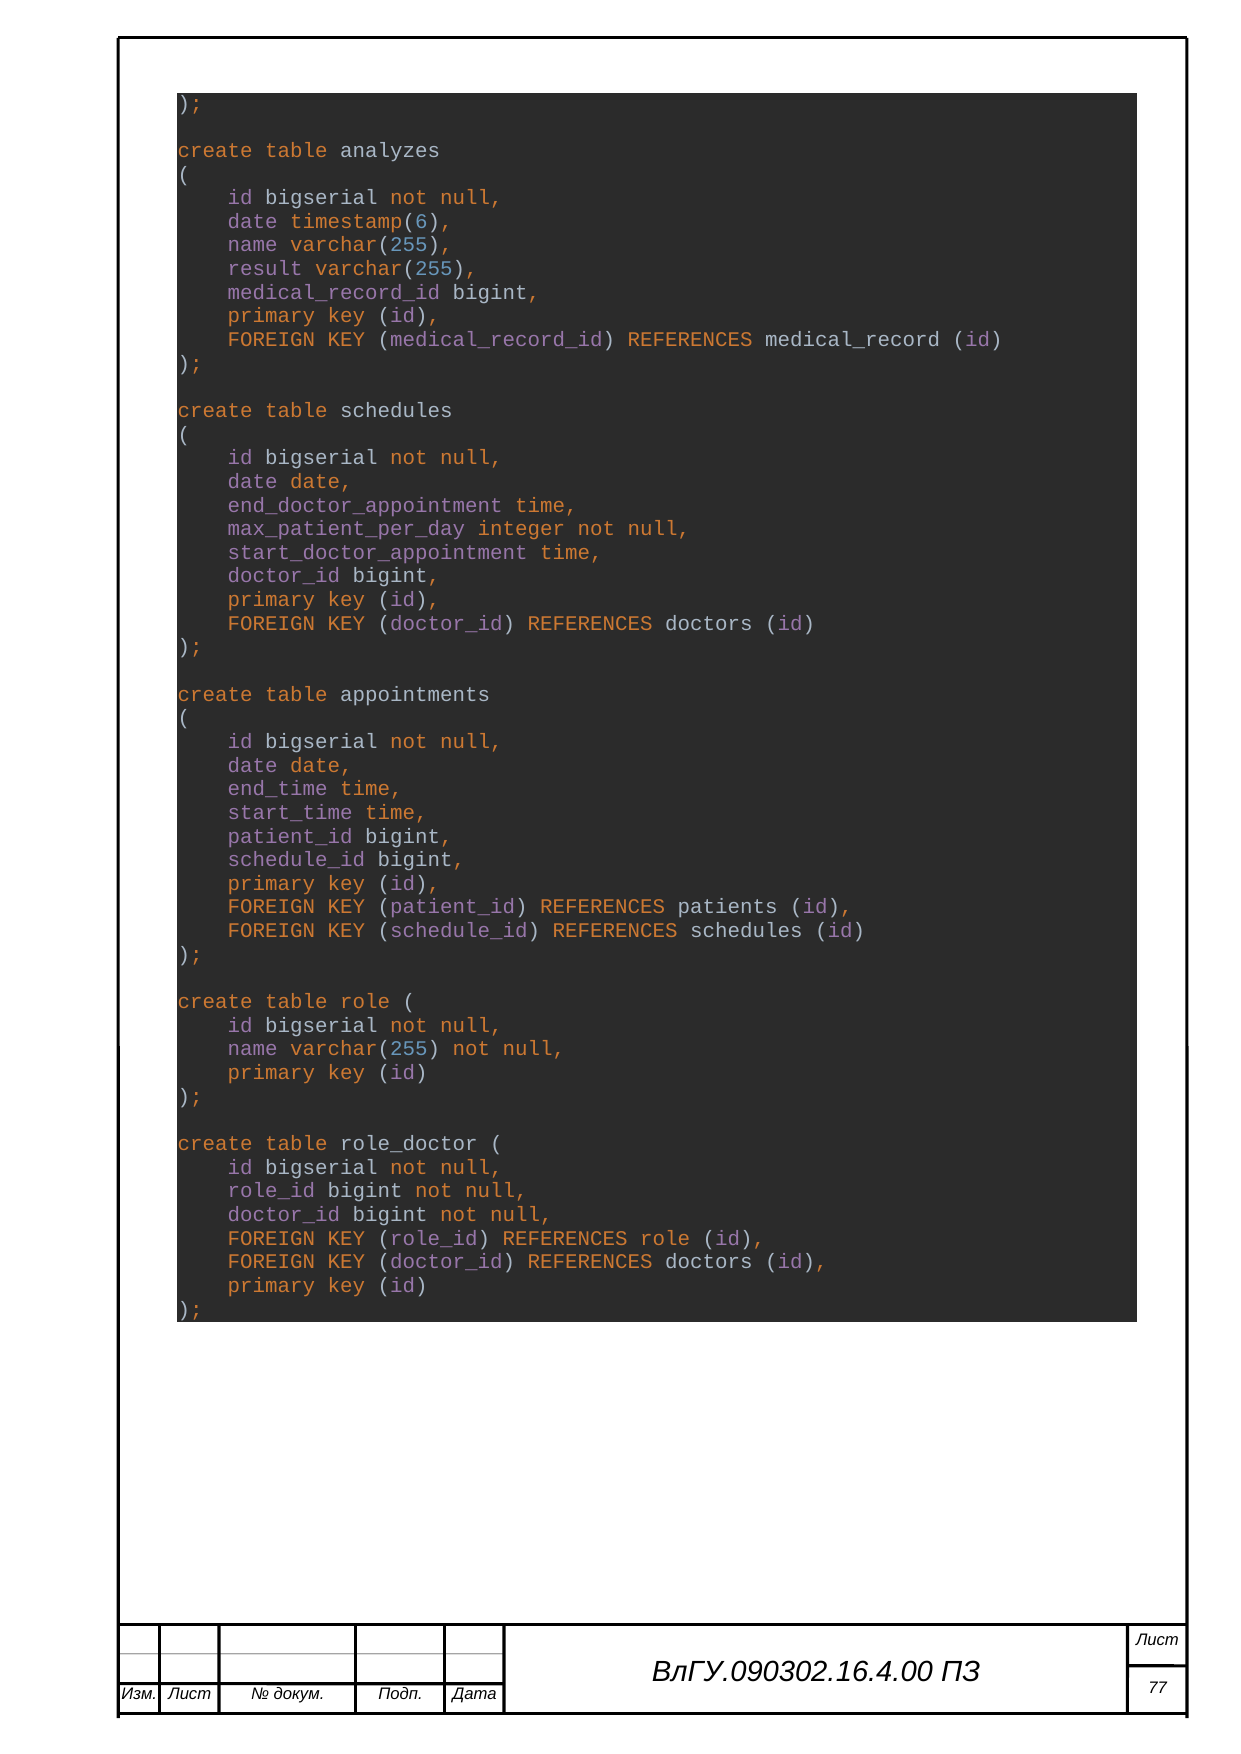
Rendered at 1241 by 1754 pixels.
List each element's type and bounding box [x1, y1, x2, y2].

text [177, 93, 1137, 1322]
